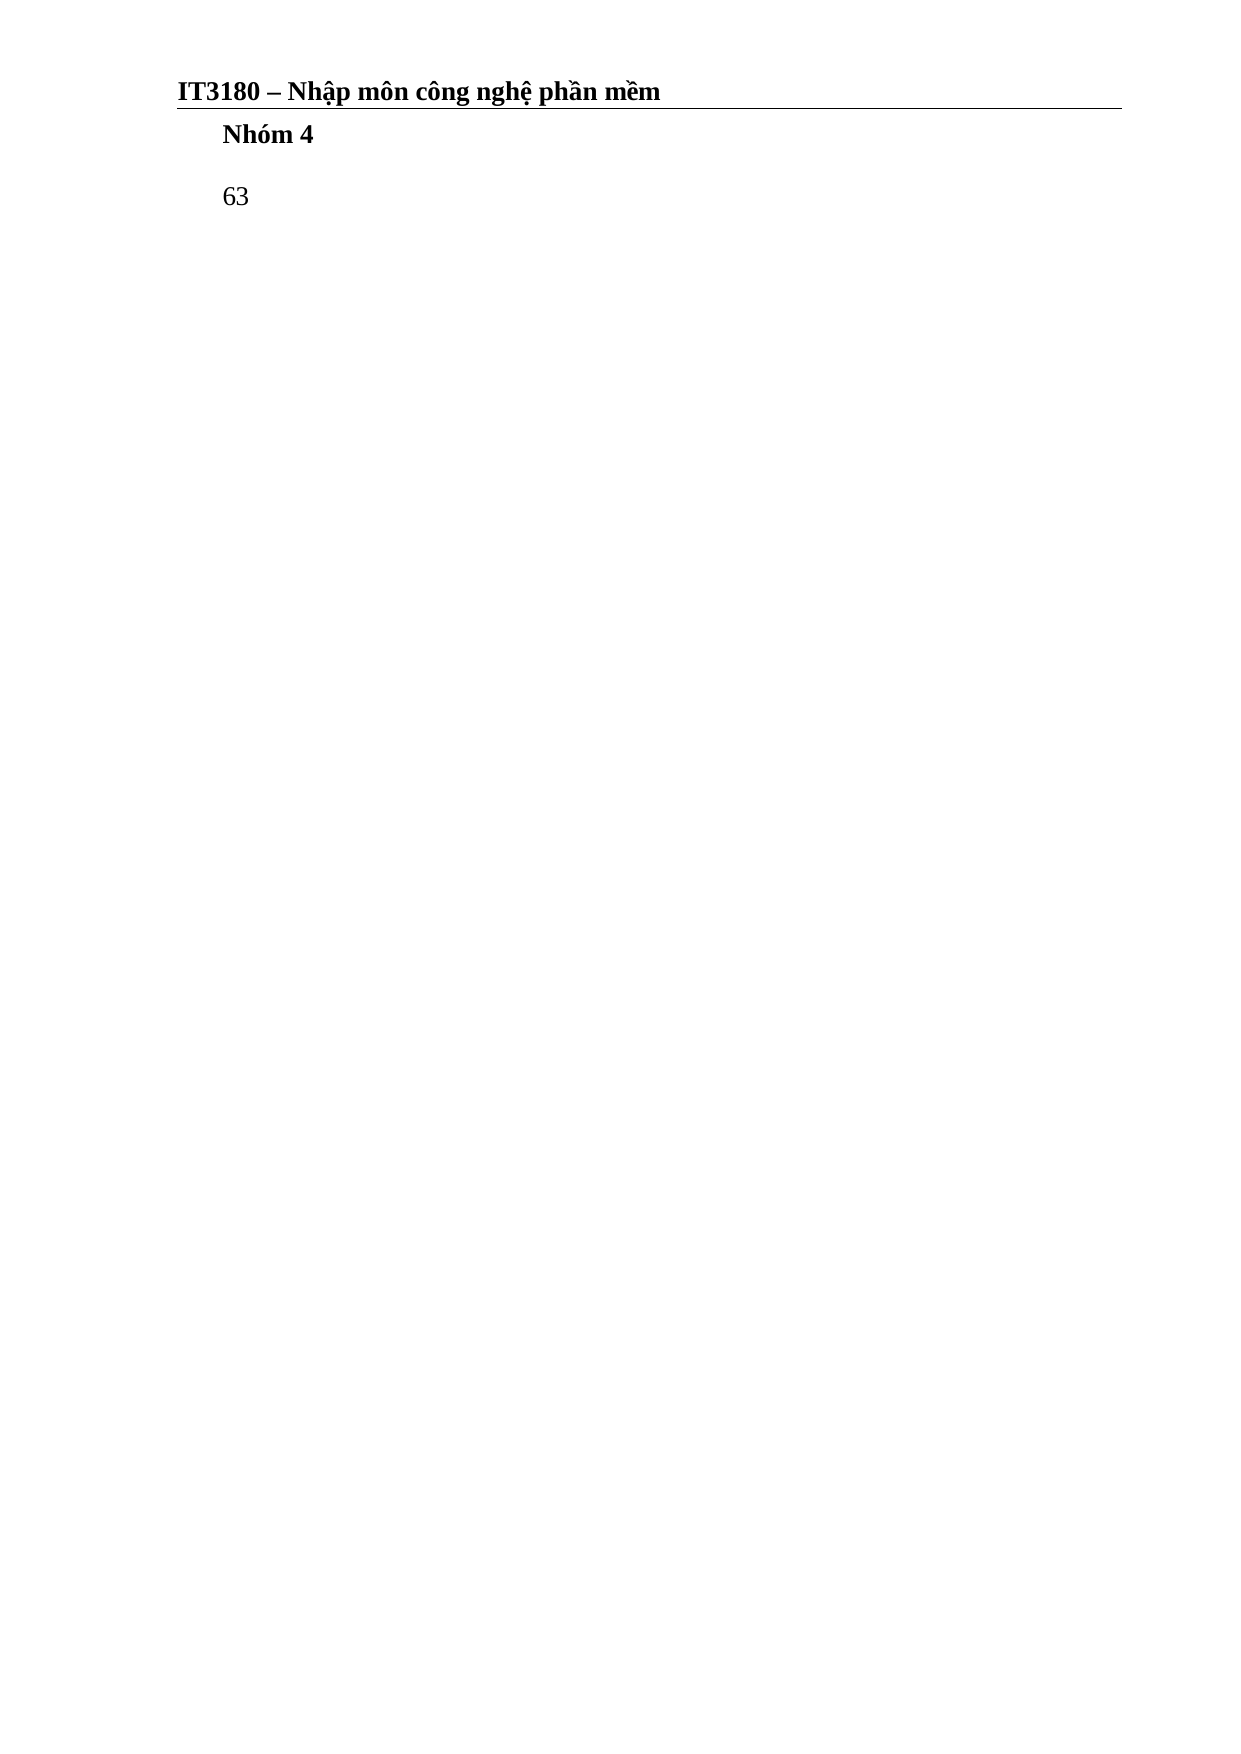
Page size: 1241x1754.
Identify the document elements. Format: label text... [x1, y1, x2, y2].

text Nhóm 4 63 [222, 118, 1152, 215]
